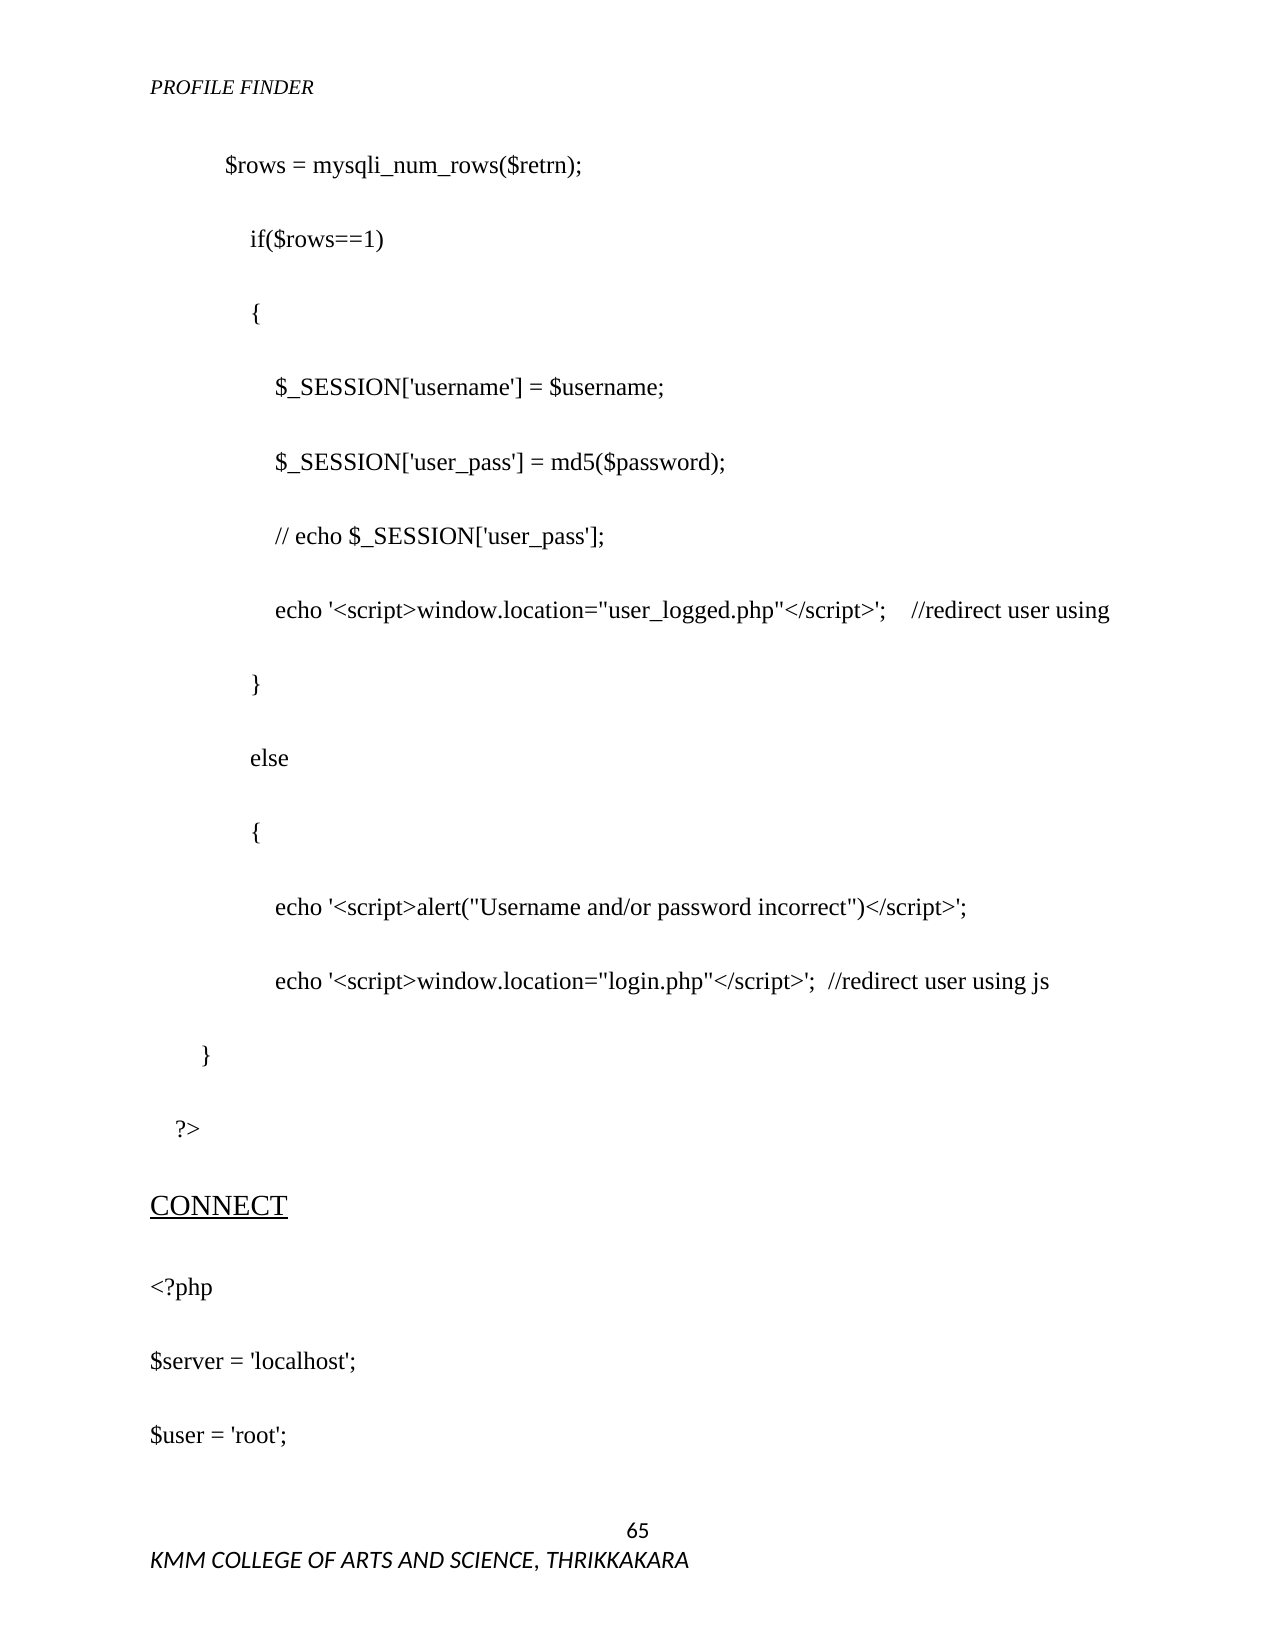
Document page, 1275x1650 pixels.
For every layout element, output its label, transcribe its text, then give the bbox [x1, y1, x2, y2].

text echo '<script>window.location="login.php"</script>'; //redirect user using js [150, 966, 1125, 994]
text echo '<script>alert("Username and/or password incorrect")</script>'; [150, 892, 1125, 920]
text { [150, 298, 1125, 327]
text $user = 'root'; [150, 1420, 1125, 1449]
text echo '<script>window.location="user_logged.php"</script>'; //redirect user using [150, 595, 1125, 624]
text $rows = mysqli_num_rows($retrn); [150, 150, 1125, 179]
text <?php [150, 1272, 1125, 1301]
text $server = 'localhost'; [150, 1346, 1125, 1375]
text $_SESSION['username'] = $username; [150, 372, 1125, 401]
text $_SESSION['user_pass'] = md5($password); [150, 447, 1125, 475]
text } [150, 669, 1125, 698]
text if($rows==1) [150, 224, 1125, 253]
text ?> [150, 1114, 1125, 1143]
text // echo $_SESSION['user_pass']; [150, 521, 1125, 549]
text else [150, 743, 1125, 772]
text } [150, 1040, 1125, 1069]
text { [150, 817, 1125, 846]
text CONNECT [150, 1188, 1125, 1222]
